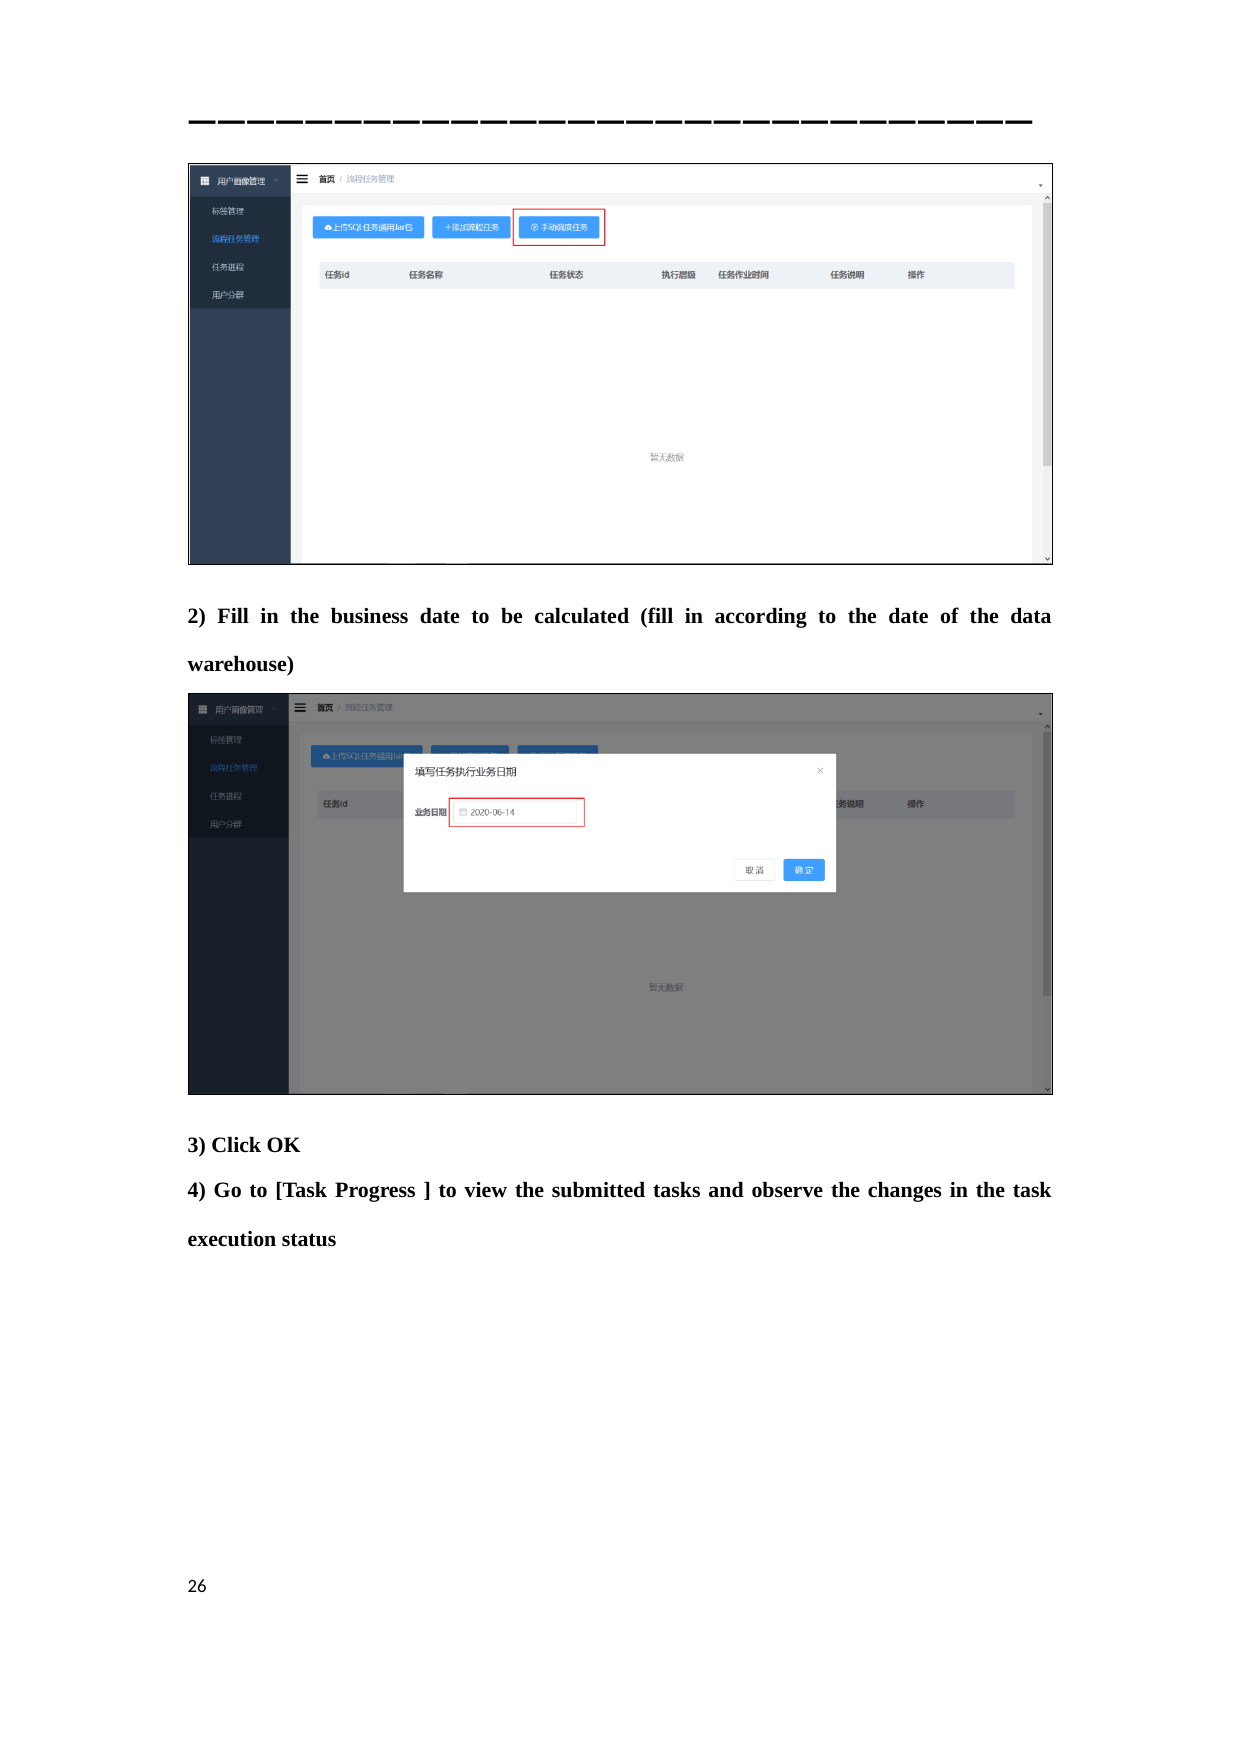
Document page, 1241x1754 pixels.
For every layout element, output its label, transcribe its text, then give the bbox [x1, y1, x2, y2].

picture [189, 164, 1052, 564]
text 4) Go to [Task Progress ] to view the submitted tasks and observe the changes in the task execution status [187, 1174, 1053, 1255]
picture [189, 694, 1052, 1094]
text 3) Click OK [187, 1129, 1053, 1161]
text 2) Fill in the business date to be calculated (fill in according to the date of the data warehouse) [187, 599, 1053, 680]
